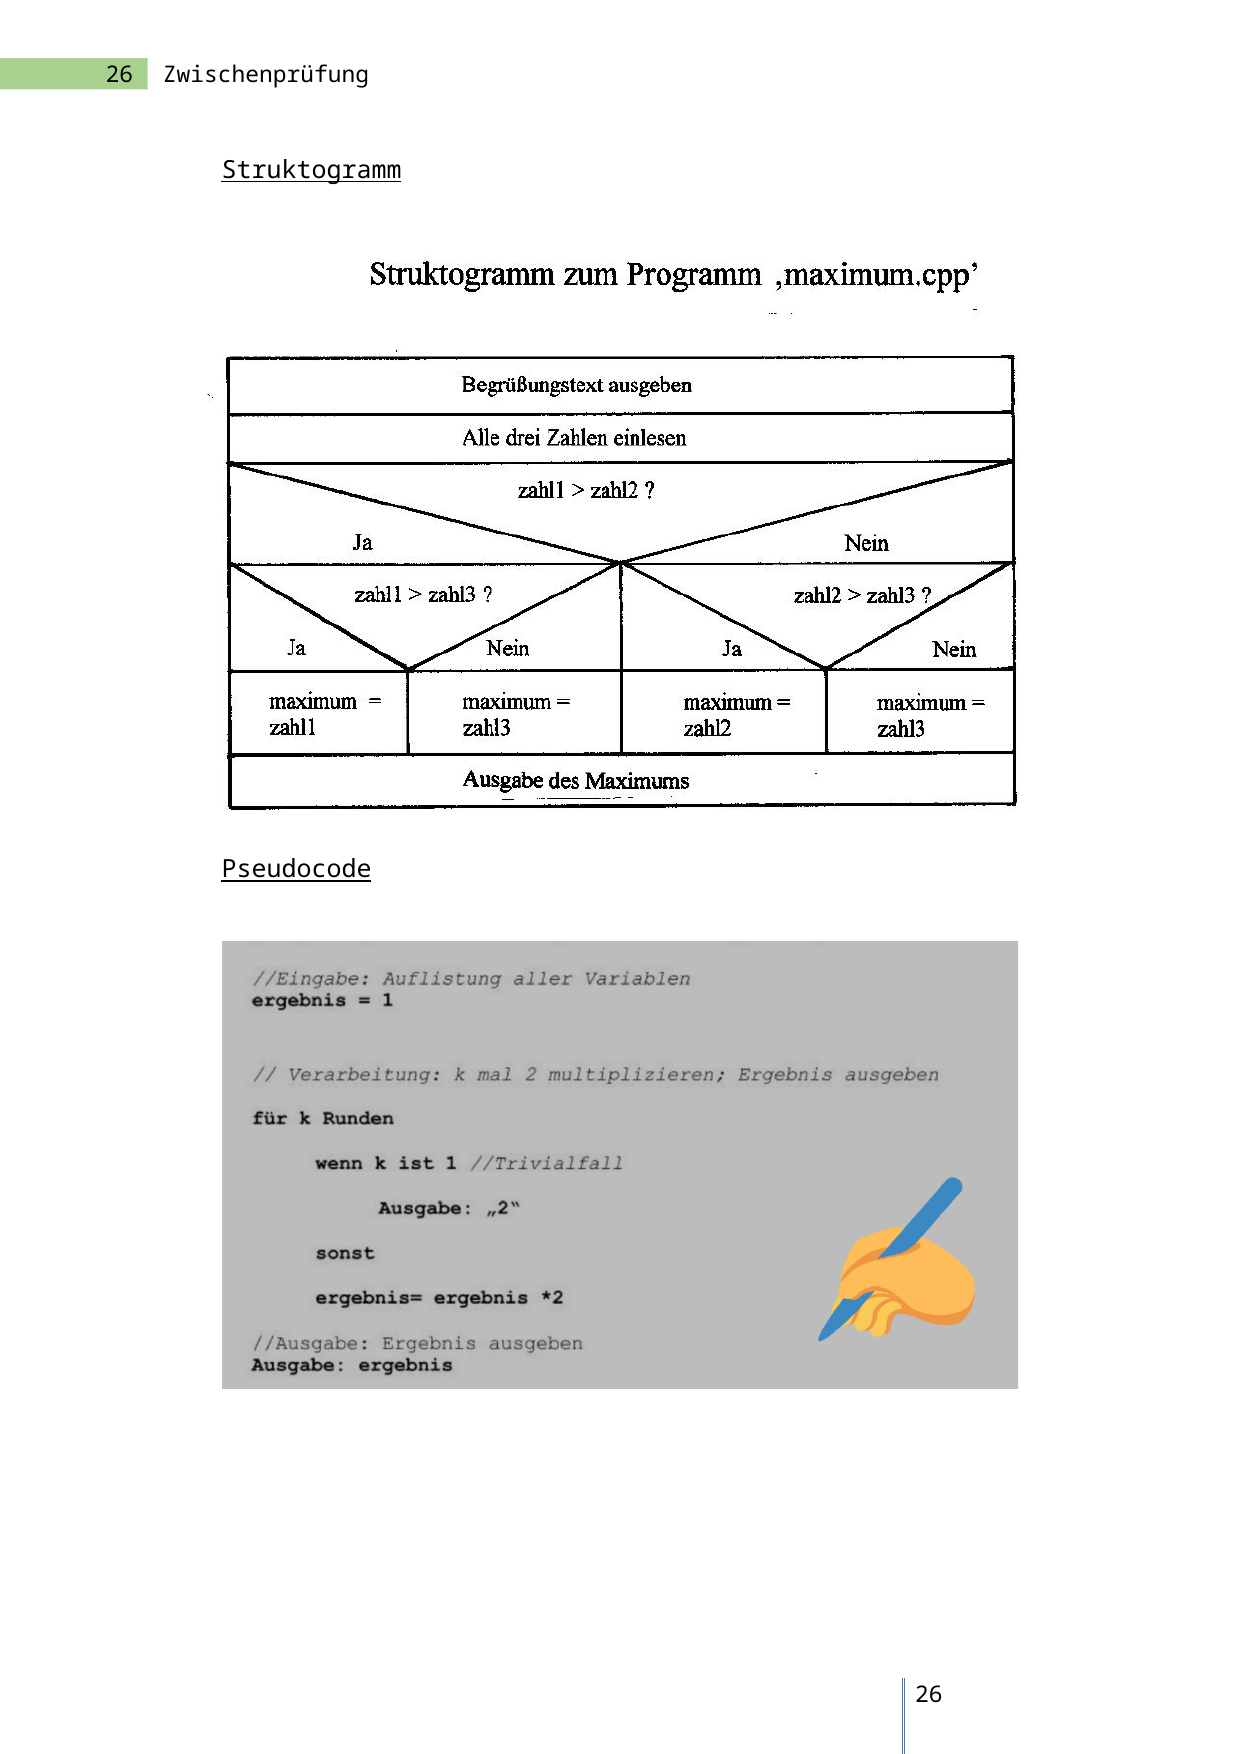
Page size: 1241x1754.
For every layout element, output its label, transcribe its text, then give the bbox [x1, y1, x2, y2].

subtitle Struktogramm [148, 152, 1093, 186]
picture [207, 238, 1033, 832]
picture [222, 941, 1019, 1389]
subtitle Pseudocode [148, 851, 1093, 885]
